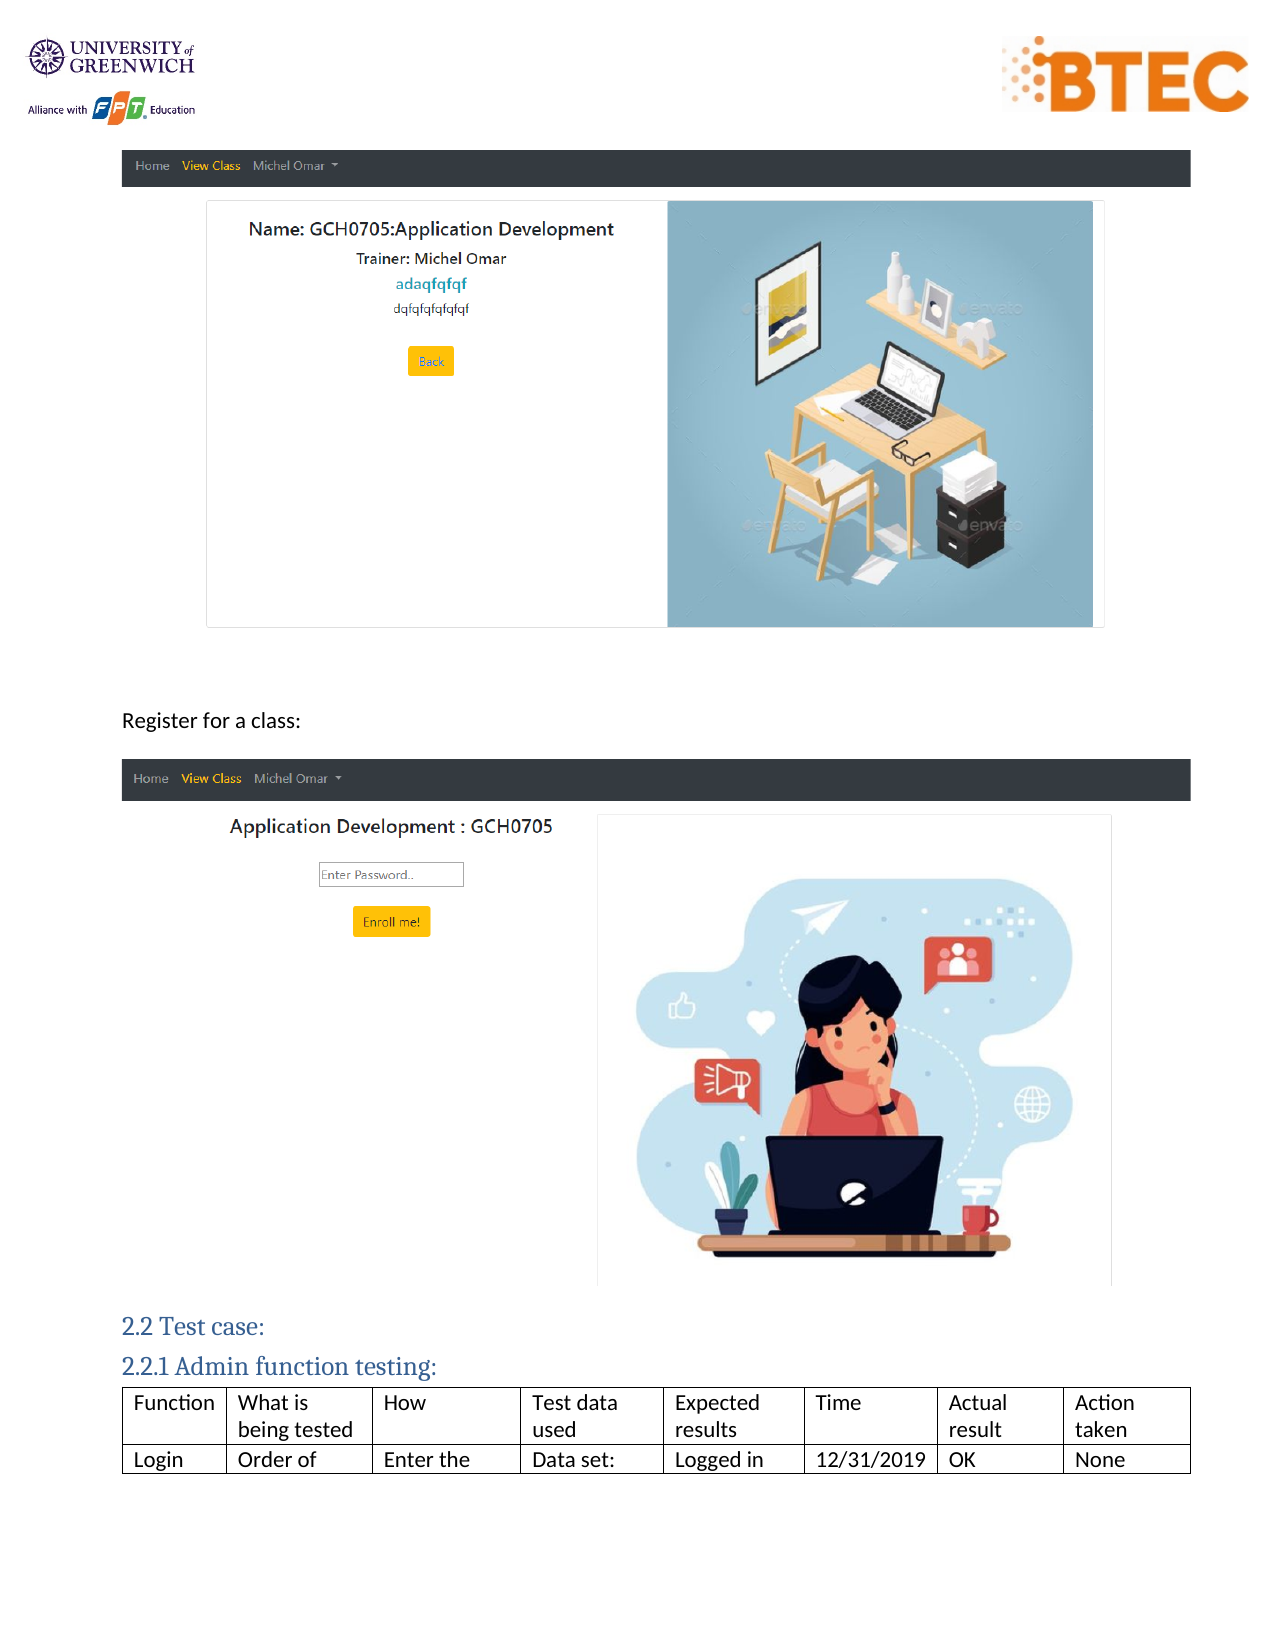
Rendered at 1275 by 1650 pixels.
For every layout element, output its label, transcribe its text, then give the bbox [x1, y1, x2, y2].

table_header Time [805, 1388, 937, 1444]
table_header Expected results [664, 1388, 804, 1444]
table_cell None [1064, 1445, 1190, 1473]
picture [1001, 36, 1249, 112]
subtitle 2.2 Test case: [122, 1311, 1191, 1342]
table_cell Logged in successfully [664, 1445, 804, 1473]
picture [121, 759, 1191, 1286]
text Register for a class: [122, 706, 1191, 734]
table_header Action taken [1064, 1388, 1190, 1444]
table_cell OK [938, 1445, 1063, 1473]
picture [121, 150, 1191, 682]
table_header Actual result [938, 1388, 1063, 1444]
table_header Test data used [521, 1388, 663, 1444]
table_cell 12/31/2019 [805, 1445, 937, 1473]
table_cell Data set: Username: admin Pass: admin123 [521, 1445, 663, 1473]
table_cell Order of input on data entry screen [227, 1445, 372, 1473]
picture [14, 25, 207, 136]
table_header What is being tested [227, 1388, 372, 1444]
subtitle 2.2.1 Admin function testing: [122, 1351, 1191, 1382]
table_header Function [123, 1388, 226, 1444]
table_cell Login function [123, 1445, 226, 1473]
table_header How [373, 1388, 520, 1444]
